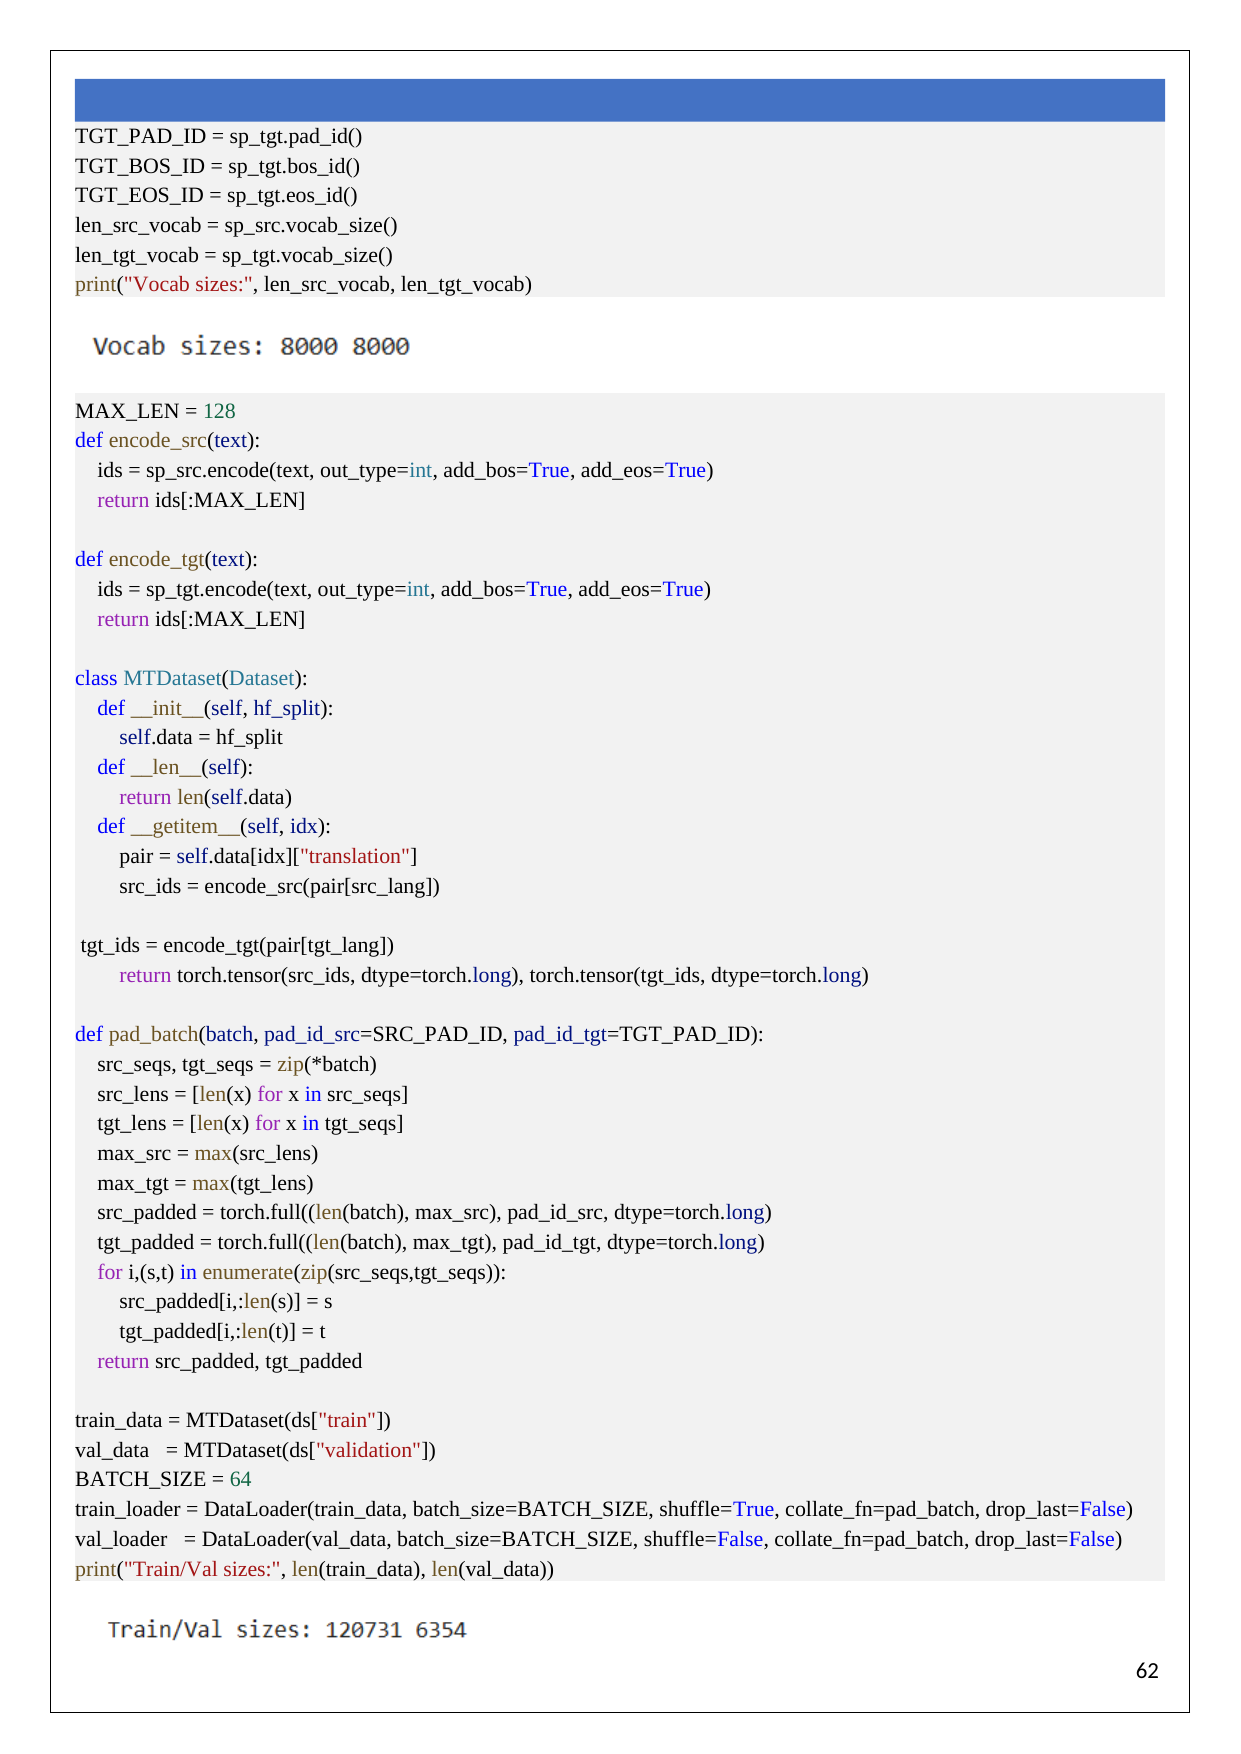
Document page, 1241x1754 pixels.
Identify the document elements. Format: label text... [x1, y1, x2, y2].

text ids = sp_tgt.encode(text, out_type=int, add_bos=True, add_eos=True) [75, 571, 1165, 601]
text for i,(s,t) in enumerate(zip(src_seqs,tgt_seqs)): [75, 1254, 1165, 1284]
text len_tgt_vocab = sp_tgt.vocab_size() [75, 237, 1165, 267]
text def encode_tgt(text): [75, 542, 1165, 571]
text def __getitem__(self, idx): [75, 809, 1165, 838]
text src_seqs, tgt_seqs = zip(*batch) [75, 1046, 1165, 1076]
text return len(self.data) [75, 779, 1165, 809]
text ids = sp_src.encode(text, out_type=int, add_bos=True, add_eos=True) [75, 453, 1165, 482]
text return ids[:MAX_LEN] [75, 482, 1165, 512]
text pair = self.data[idx]["translation"] [75, 838, 1165, 868]
text BATCH_SIZE = 64 [75, 1462, 1165, 1492]
text train_loader = DataLoader(train_data, batch_size=BATCH_SIZE, shuffle=True, collate_fn=pad_batch, drop_last=False) [75, 1492, 1165, 1521]
text def __init__(self, hf_split): [75, 690, 1165, 720]
text def encode_src(text): [75, 423, 1165, 453]
text tgt_padded[i,:len(t)] = t [75, 1313, 1165, 1343]
text print("Vocab sizes:", len_src_vocab, len_tgt_vocab) [75, 267, 1165, 297]
text print("Train/Val sizes:", len(train_data), len(val_data)) [75, 1551, 1165, 1581]
text TGT_PAD_ID = sp_tgt.pad_id() [75, 122, 1165, 148]
picture [75, 326, 1166, 364]
text TGT_EOS_ID = sp_tgt.eos_id() [75, 178, 1165, 207]
text TGT_BOS_ID = sp_tgt.bos_id() [75, 148, 1165, 178]
text class MTDataset(Dataset): [75, 660, 1165, 690]
text src_padded = torch.full((len(batch), max_src), pad_id_src, dtype=torch.long) [75, 1195, 1165, 1224]
text return torch.tensor(src_ids, dtype=torch.long), torch.tensor(tgt_ids, dtype=torch.long) [75, 957, 1165, 987]
text tgt_ids = encode_tgt(pair[tgt_lang]) [75, 928, 1165, 957]
text return ids[:MAX_LEN] [75, 601, 1165, 631]
text train_data = MTDataset(ds["train"]) [75, 1403, 1165, 1432]
text return src_padded, tgt_padded [75, 1343, 1165, 1373]
text src_padded[i,:len(s)] = s [75, 1284, 1165, 1313]
text def __len__(self): [75, 749, 1165, 779]
text self.data = hf_split [75, 720, 1165, 749]
text tgt_padded = torch.full((len(batch), max_tgt), pad_id_tgt, dtype=torch.long) [75, 1224, 1165, 1254]
text tgt_lens = [len(x) for x in tgt_seqs] [75, 1106, 1165, 1135]
text val_data = MTDataset(ds["validation"]) [75, 1432, 1165, 1462]
text src_ids = encode_src(pair[src_lang]) [75, 868, 1165, 898]
text max_src = max(src_lens) [75, 1135, 1165, 1165]
text max_tgt = max(tgt_lens) [75, 1165, 1165, 1195]
text src_lens = [len(x) for x in src_seqs] [75, 1076, 1165, 1106]
text len_src_vocab = sp_src.vocab_size() [75, 207, 1165, 237]
picture [75, 1610, 1166, 1643]
text MAX_LEN = 128 [75, 393, 1165, 423]
text val_loader = DataLoader(val_data, batch_size=BATCH_SIZE, shuffle=False, collate_fn=pad_batch, drop_last=False) [75, 1521, 1165, 1551]
text def pad_batch(batch, pad_id_src=SRC_PAD_ID, pad_id_tgt=TGT_PAD_ID): [75, 1017, 1165, 1046]
